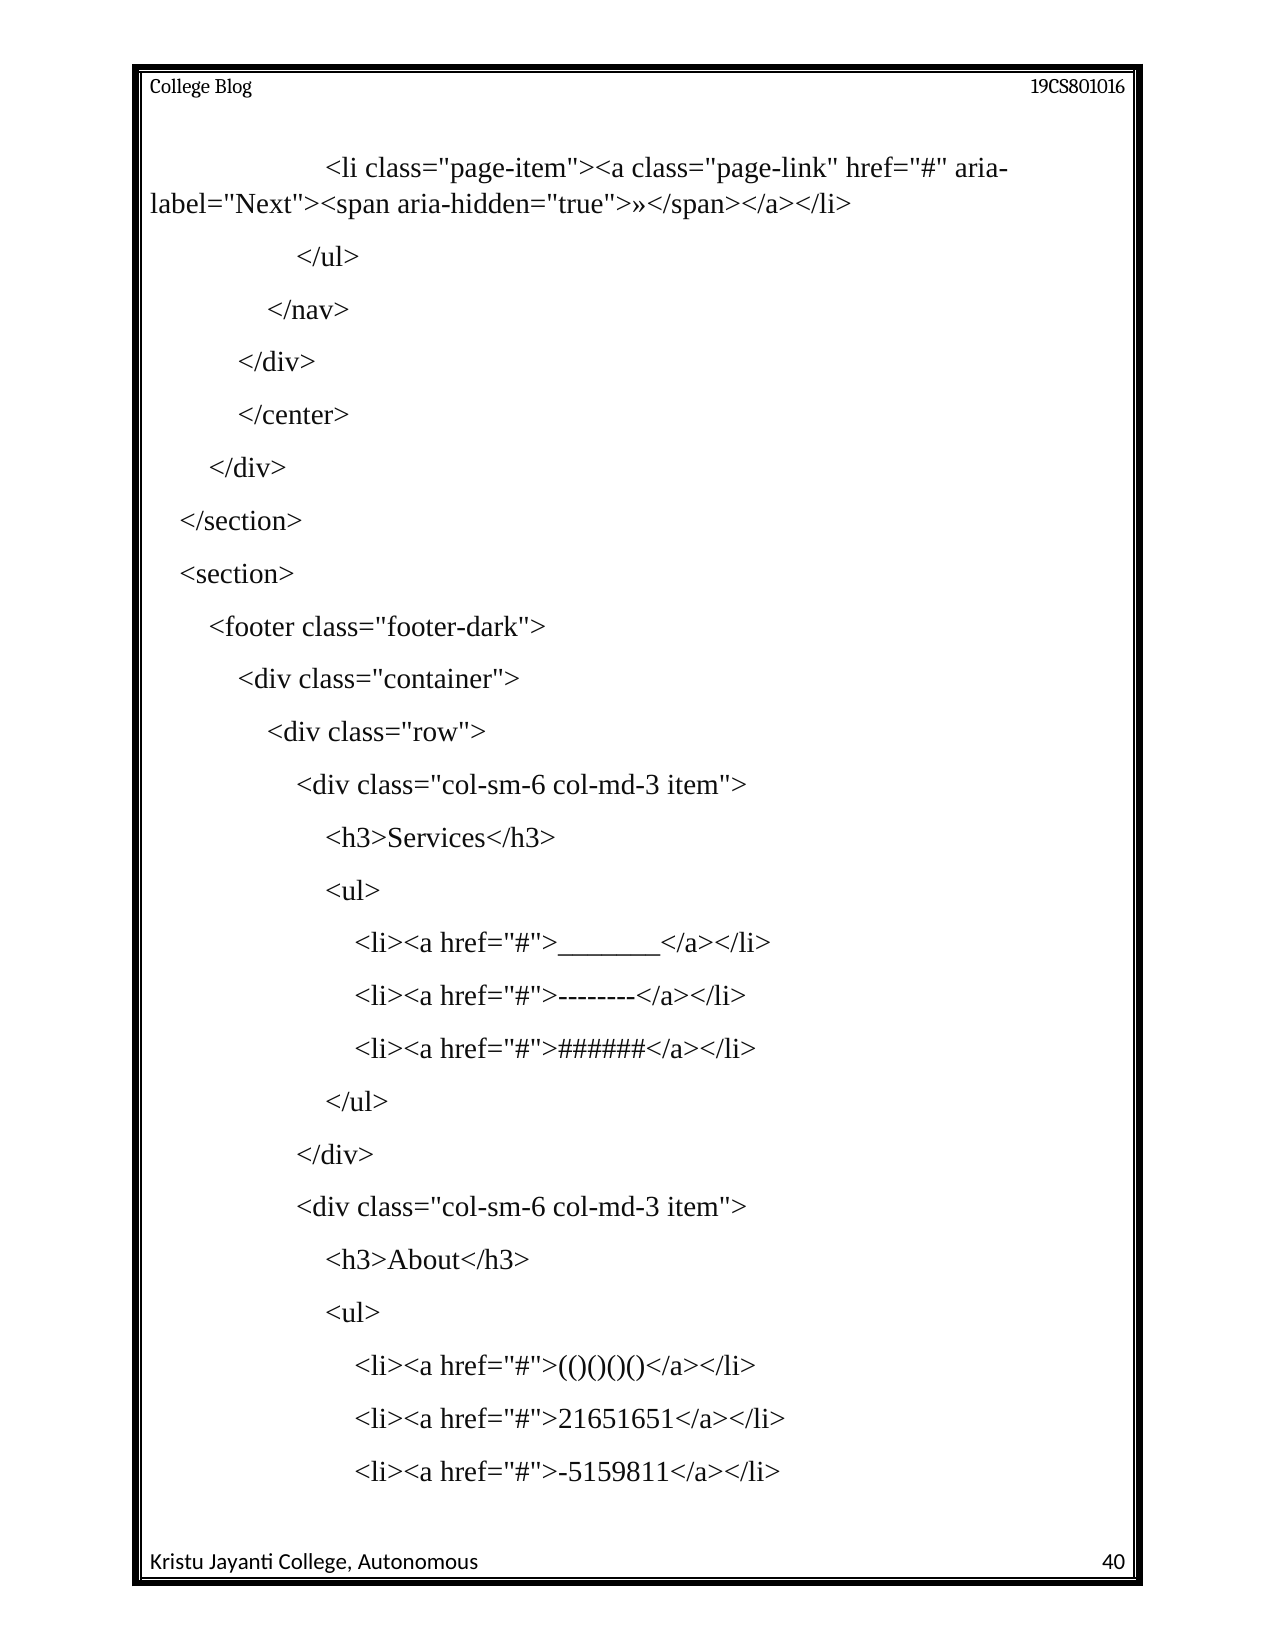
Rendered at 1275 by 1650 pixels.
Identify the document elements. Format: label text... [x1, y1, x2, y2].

text </ul> [150, 1084, 1125, 1117]
text <div class="row"> [150, 714, 1125, 748]
text <li><a href="#">--------</a></li> [150, 978, 1125, 1012]
text <footer class="footer-dark"> [150, 609, 1125, 642]
text </center> [150, 397, 1125, 431]
text <div class="col-sm-6 col-md-3 item"> [150, 1189, 1125, 1223]
text <h3>Services</h3> [150, 820, 1125, 853]
text </section> [150, 503, 1125, 537]
text <li><a href="#">######</a></li> [150, 1031, 1125, 1065]
text <div class="container"> [150, 661, 1125, 695]
text <li><a href="#">-5159811</a></li> [150, 1454, 1125, 1487]
text </div> [150, 1137, 1125, 1170]
text <section> [150, 556, 1125, 589]
text <h3>About</h3> [150, 1242, 1125, 1276]
text <ul> [150, 1295, 1125, 1329]
text <li><a href="#">(()()()()</a></li> [150, 1348, 1125, 1382]
text <li class="page-item"><a class="page-link" href="#" aria-label="Next"><span aria-hidden="true">»</span></a></li> [150, 150, 1125, 220]
text <li><a href="#">_______</a></li> [150, 926, 1125, 959]
text <div class="col-sm-6 col-md-3 item"> [150, 767, 1125, 801]
text </ul> [150, 239, 1125, 272]
text <li><a href="#">21651651</a></li> [150, 1401, 1125, 1434]
text </div> [150, 450, 1125, 484]
text <ul> [150, 873, 1125, 906]
text </nav> [150, 292, 1125, 325]
text </div> [150, 344, 1125, 378]
